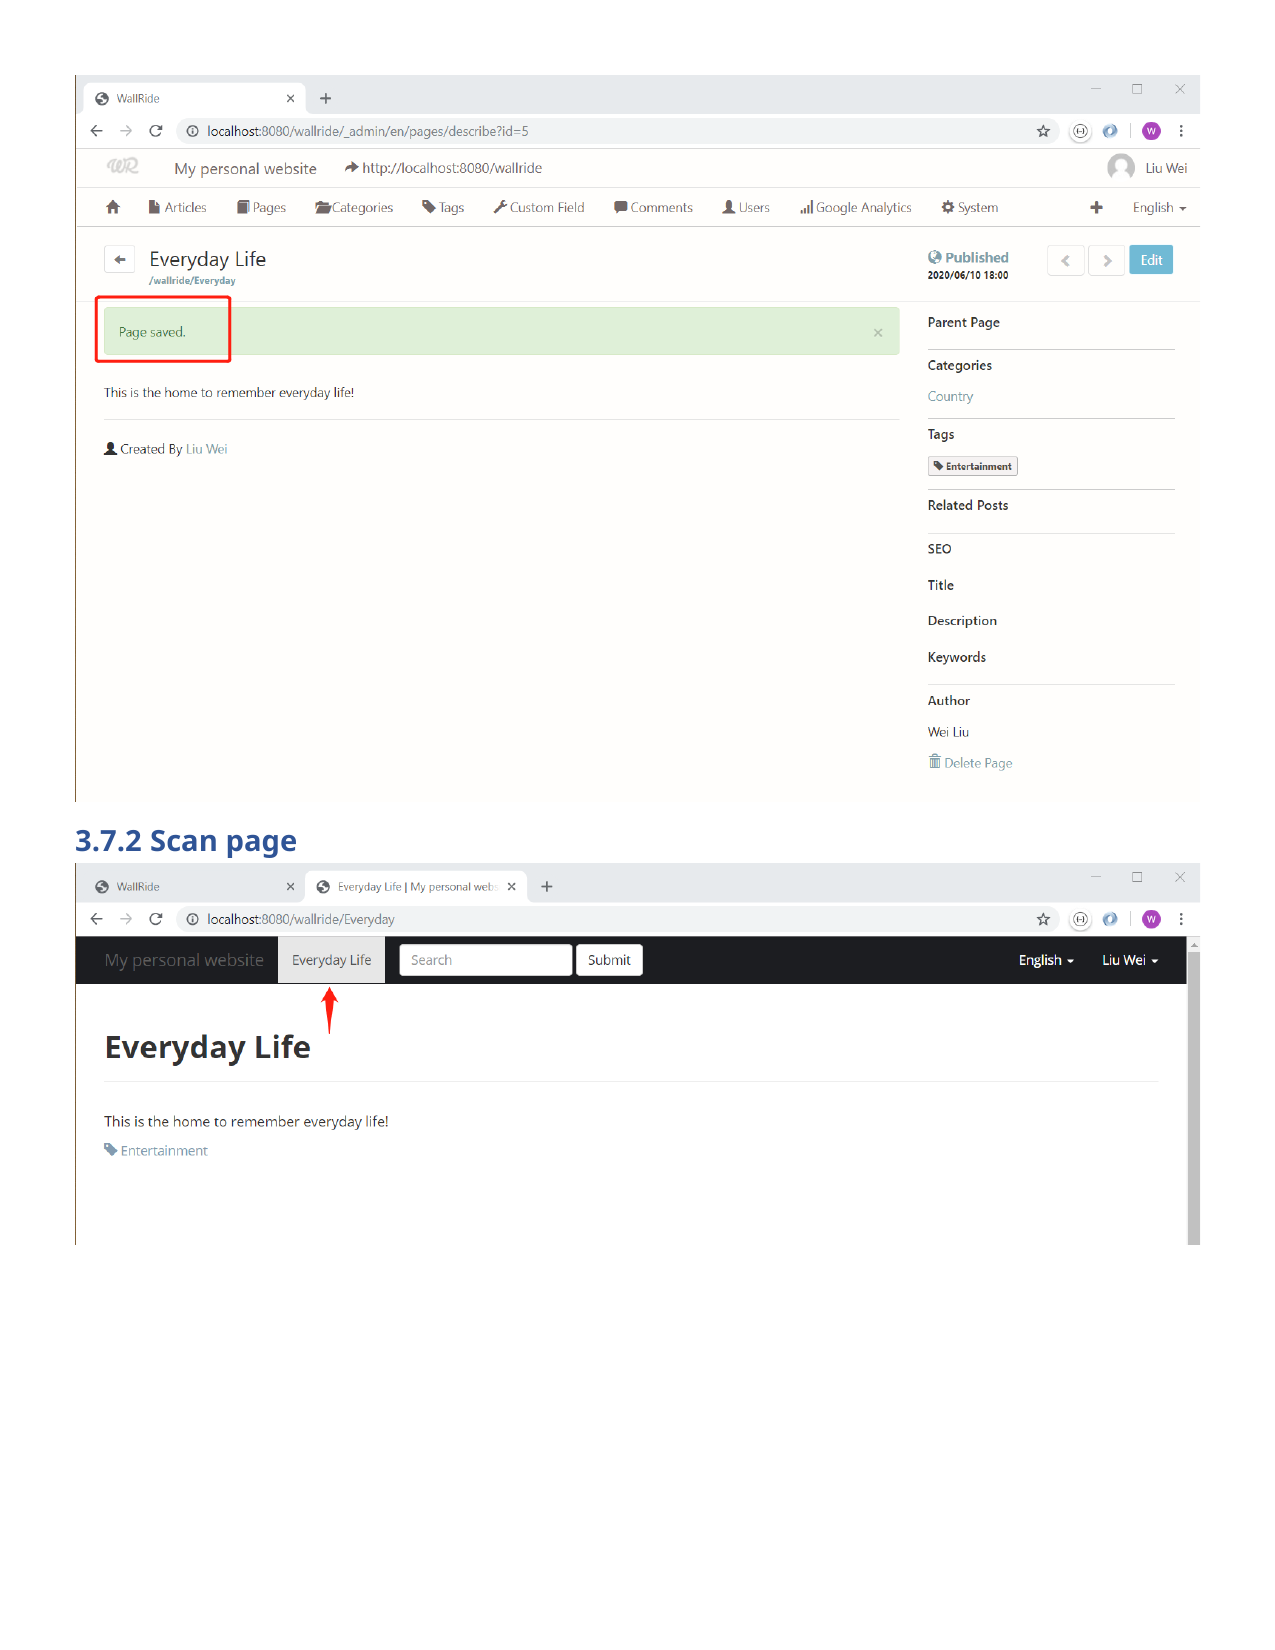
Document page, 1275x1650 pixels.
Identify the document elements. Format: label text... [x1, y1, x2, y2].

subtitle Scan page [75, 820, 1200, 860]
picture [75, 863, 1200, 1245]
picture [75, 75, 1200, 802]
